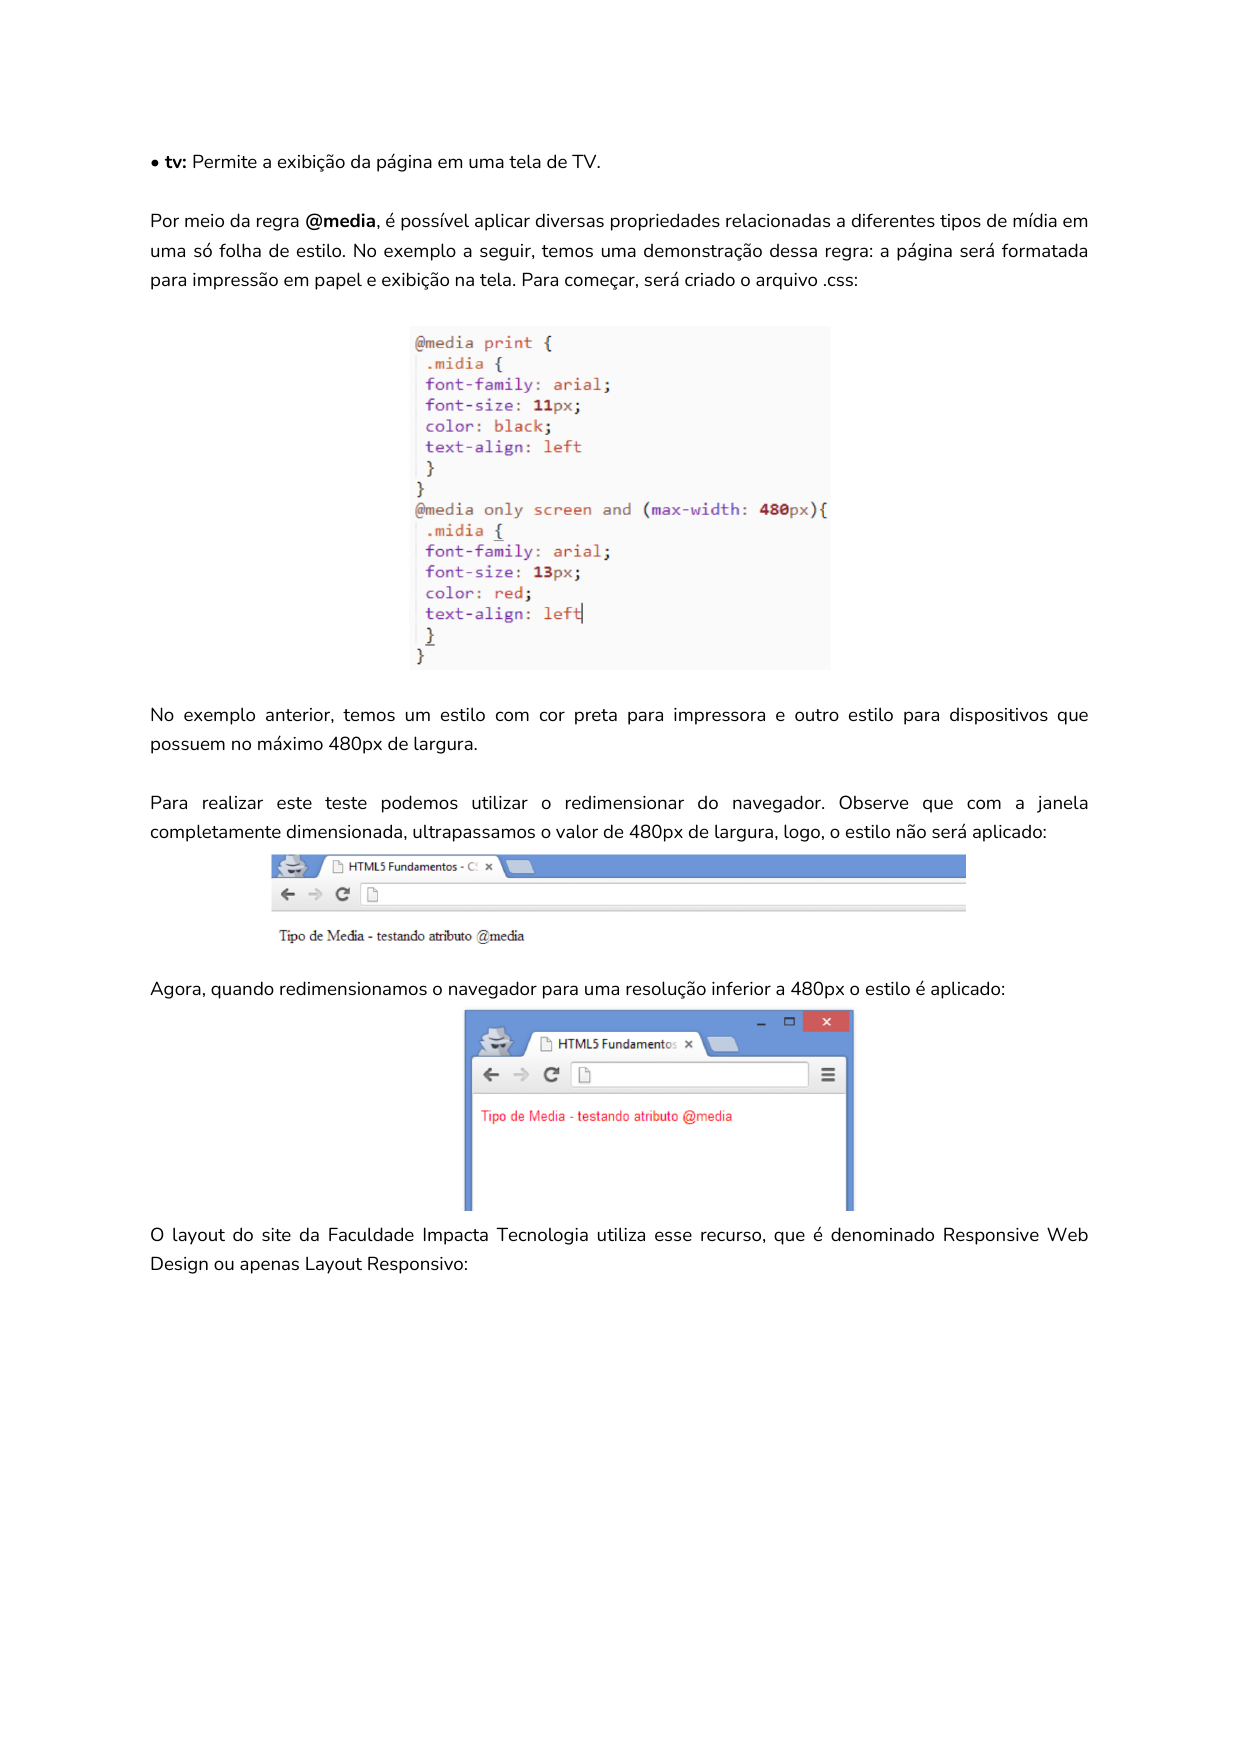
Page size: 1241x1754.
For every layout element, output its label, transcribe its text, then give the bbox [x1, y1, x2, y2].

text Por meio da regra @media, é possível aplicar diversas propriedades relacionadas a diferentes tipos de mídia em uma só folha de estilo. No exemplo a seguir, temos uma demonstração dessa regra: a página será formatada para impressão em papel e exibição na tela. Para começar, será criado o arquivo .css: [150, 209, 1090, 293]
text Agora, quando redimensionamos o navegador para uma resolução inferior a 480px o estilo é aplicado: [150, 977, 1090, 1002]
text O layout do site da Faculdade Impacta Tecnologia utiliza esse recurso, que é denominado Responsive Web Design ou apenas Layout Responsivo: [150, 1222, 1090, 1277]
picture [458, 1006, 858, 1219]
picture [268, 849, 973, 944]
text No exemplo anterior, temos um estilo com cor preta para impressora e outro estilo para dispositivos que possuem no máximo 480px de largura. [150, 702, 1090, 757]
picture [409, 326, 831, 670]
text • tv: Permite a exibição da página em uma tela de TV. [150, 150, 1090, 176]
text Para realizar este teste podemos utilizar o redimensionar do navegador. Observe que com a janela completamente dimensionada, ultrapassamos o valor de 480px de largura, logo, o estilo não será aplicado: [150, 791, 1090, 846]
